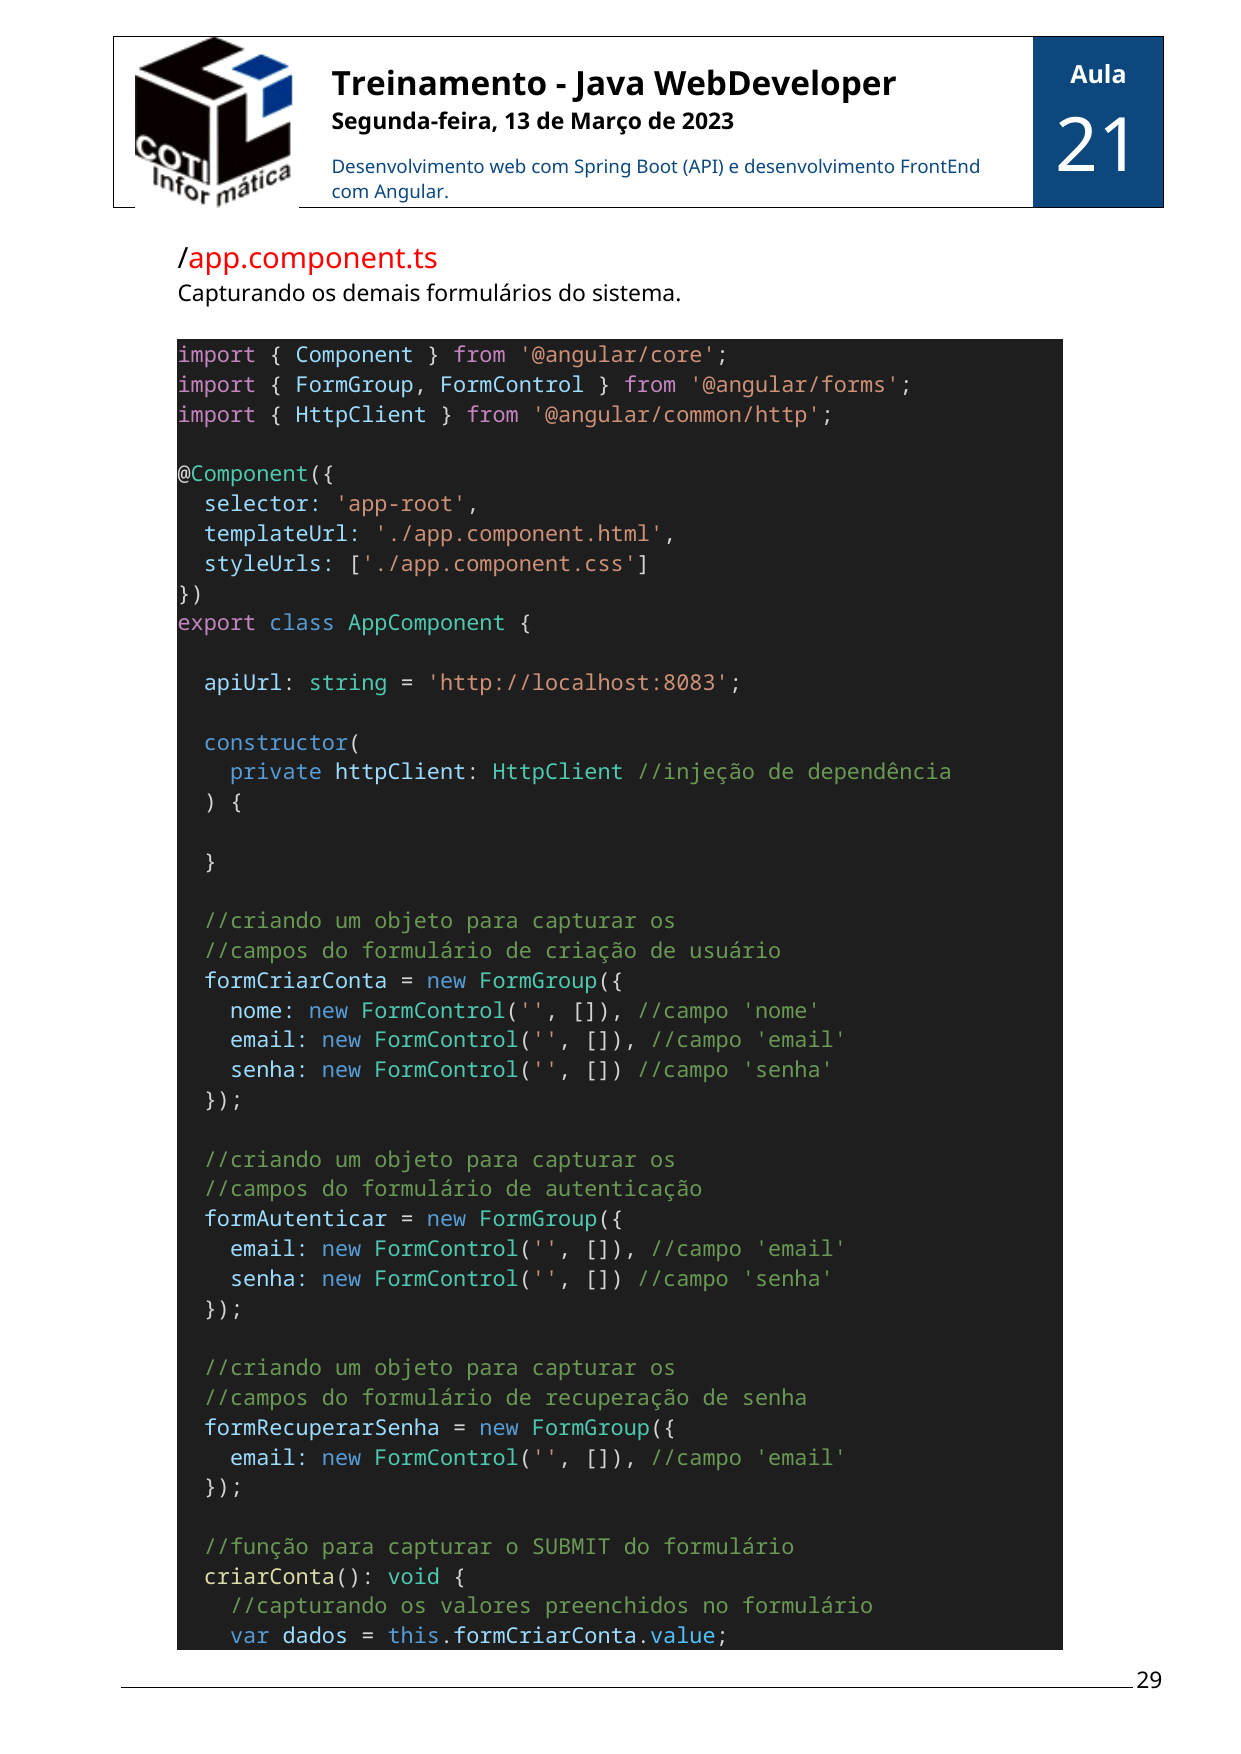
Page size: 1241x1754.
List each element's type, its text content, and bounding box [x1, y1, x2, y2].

text email: new FormControl('', []), //campo 'email' [177, 1233, 1063, 1263]
text }) [177, 578, 1063, 607]
text criarConta(): void { [177, 1561, 1063, 1591]
text //criando um objeto para capturar os [177, 905, 1063, 935]
text senha: new FormControl('', []) //campo 'senha' [177, 1054, 1063, 1084]
text } [177, 846, 1063, 876]
text templateUrl: './app.component.html', [177, 518, 1063, 548]
text export class AppComponent { [177, 607, 1063, 637]
text }); [177, 1084, 1063, 1114]
text constructor( [177, 727, 1063, 756]
text import { HttpClient } from '@angular/common/http'; [177, 399, 1063, 429]
text /app.component.ts [177, 237, 1063, 277]
text Capturando os demais formulários do sistema. [177, 277, 1063, 308]
text //campos do formulário de criação de usuário [177, 935, 1063, 965]
text formRecuperarSenha = new FormGroup({ [177, 1412, 1063, 1442]
text //criando um objeto para capturar os [177, 1352, 1063, 1382]
text //função para capturar o SUBMIT do formulário [177, 1531, 1063, 1561]
text apiUrl: string = 'http://localhost:8083'; [177, 667, 1063, 697]
text //criando um objeto para capturar os [177, 1144, 1063, 1173]
text email: new FormControl('', []), //campo 'email' [177, 1442, 1063, 1471]
text import { FormGroup, FormControl } from '@angular/forms'; [177, 369, 1063, 399]
text @Component({ [177, 458, 1063, 488]
text formCriarConta = new FormGroup({ [177, 965, 1063, 995]
text senha: new FormControl('', []) //campo 'senha' [177, 1263, 1063, 1293]
text email: new FormControl('', []), //campo 'email' [177, 1024, 1063, 1054]
text var dados = this.formCriarConta.value; [177, 1620, 1063, 1650]
text private httpClient: HttpClient //injeção de dependência [177, 756, 1063, 786]
text //capturando os valores preenchidos no formulário [177, 1591, 1063, 1620]
text //campos do formulário de recuperação de senha [177, 1382, 1063, 1412]
text ) { [177, 786, 1063, 816]
text }); [177, 1293, 1063, 1322]
text import { Component } from '@angular/core'; [177, 339, 1063, 369]
text formAutenticar = new FormGroup({ [177, 1203, 1063, 1233]
text nome: new FormControl('', []), //campo 'nome' [177, 995, 1063, 1024]
text }); [177, 1471, 1063, 1501]
text styleUrls: ['./app.component.css'] [177, 548, 1063, 578]
text //campos do formulário de autenticação [177, 1173, 1063, 1203]
text selector: 'app-root', [177, 488, 1063, 518]
